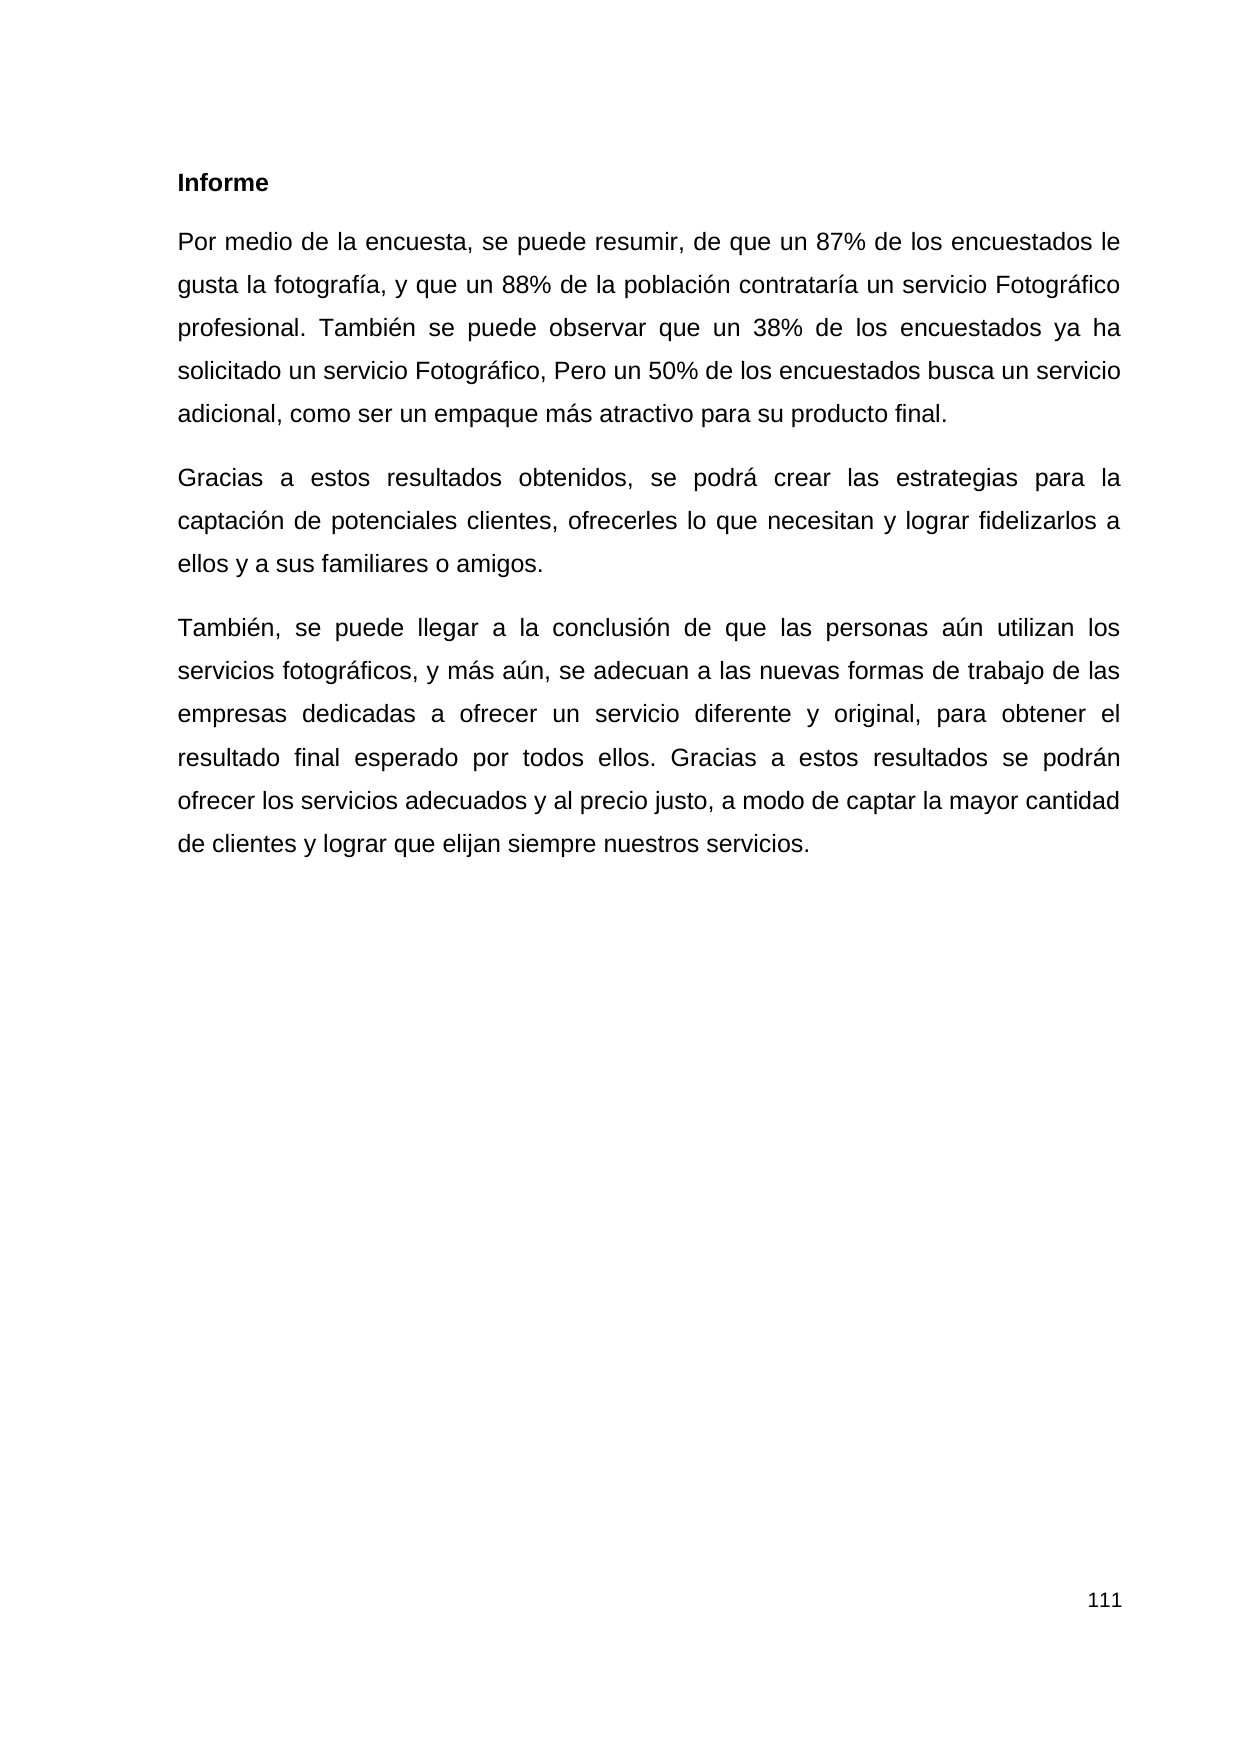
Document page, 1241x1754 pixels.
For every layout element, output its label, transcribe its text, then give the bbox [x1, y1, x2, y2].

text También, se puede llegar a la conclusión de que las personas aún utilizan los servicios fotográficos, y más aún, se adecuan a las nuevas formas de trabajo de las empresas dedicadas a ofrecer un servicio diferente y original, para obtener el resultado final esperado por todos ellos. Gracias a estos resultados se podrán ofrecer los servicios adecuados y al precio justo, a modo de captar la mayor cantidad de clientes y lograr que elijan siempre nuestros servicios. [177, 613, 1122, 857]
text Por medio de la encuesta, se puede resumir, de que un 87% de los encuestados le gusta la fotografía, y que un 88% de la población contrataría un servicio Fotográfico profesional. También se puede observar que un 38% de los encuestados ya ha solicitado un servicio Fotográfico, Pero un 50% de los encuestados busca un servicio adicional, como ser un empaque más atractivo para su producto final. [177, 226, 1122, 428]
text Gracias a estos resultados obtenidos, se podrá crear las estrategias para la captación de potenciales clientes, ofrecerles lo que necesitan y lograr fidelizarlos a ellos y a sus familiares o amigos. [177, 463, 1122, 578]
subtitle Informe [177, 168, 1122, 197]
